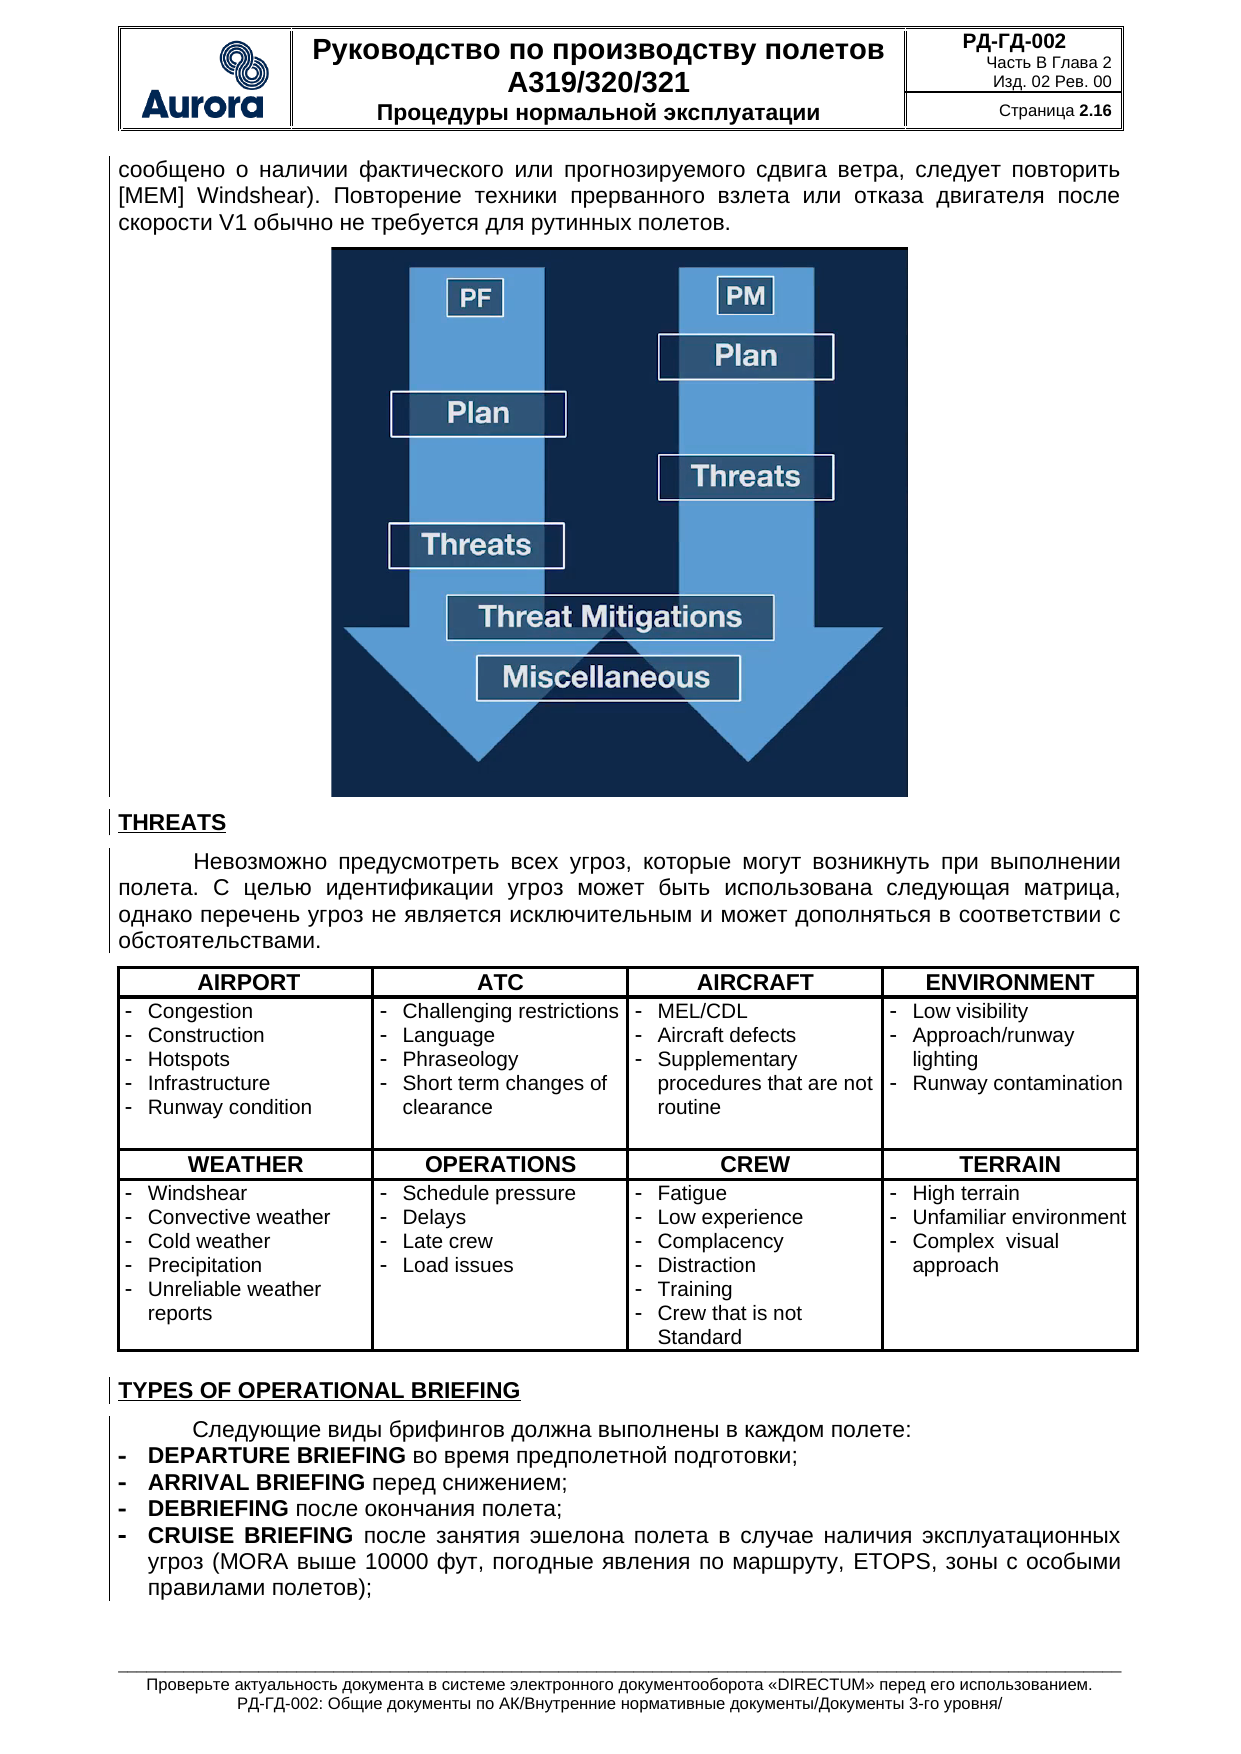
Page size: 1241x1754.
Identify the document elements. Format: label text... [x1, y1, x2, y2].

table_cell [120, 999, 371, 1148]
text TYPES OF OPERATIONAL BRIEFING [110, 1377, 1112, 1404]
list DEBRIEFING после окончания полета; [118, 1495, 1121, 1522]
list CRUISE BRIEFING после занятия эшелона полета в случае наличия эксплуатационных угроз (MORA выше 10000 фут, погодные явления по маршруту, ETOPS, зоны с особыми правилами полетов); [118, 1522, 1121, 1601]
picture [141, 39, 270, 118]
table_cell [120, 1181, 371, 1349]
text THREATS [110, 809, 1112, 835]
list ARRIVAL BRIEFING перед снижением; [118, 1469, 1121, 1495]
text Невозможно предусмотреть всех угроз, которые могут возникнуть при выполнении полета. С целью идентификации угроз может быть использована следующая матрица, однако перечень угроз не является исключительным и может дополняться в соответствии с обстоятельствами. [110, 848, 1121, 953]
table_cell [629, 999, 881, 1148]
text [118, 156, 1121, 235]
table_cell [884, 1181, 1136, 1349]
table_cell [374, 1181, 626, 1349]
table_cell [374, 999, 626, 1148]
list DEPARTURE BRIEFING во время предполетной подготовки; [118, 1442, 1121, 1469]
text Следующие виды брифингов должна выполнены в каждом полете: [110, 1416, 1121, 1442]
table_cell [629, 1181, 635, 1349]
picture [331, 247, 908, 797]
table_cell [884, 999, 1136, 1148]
